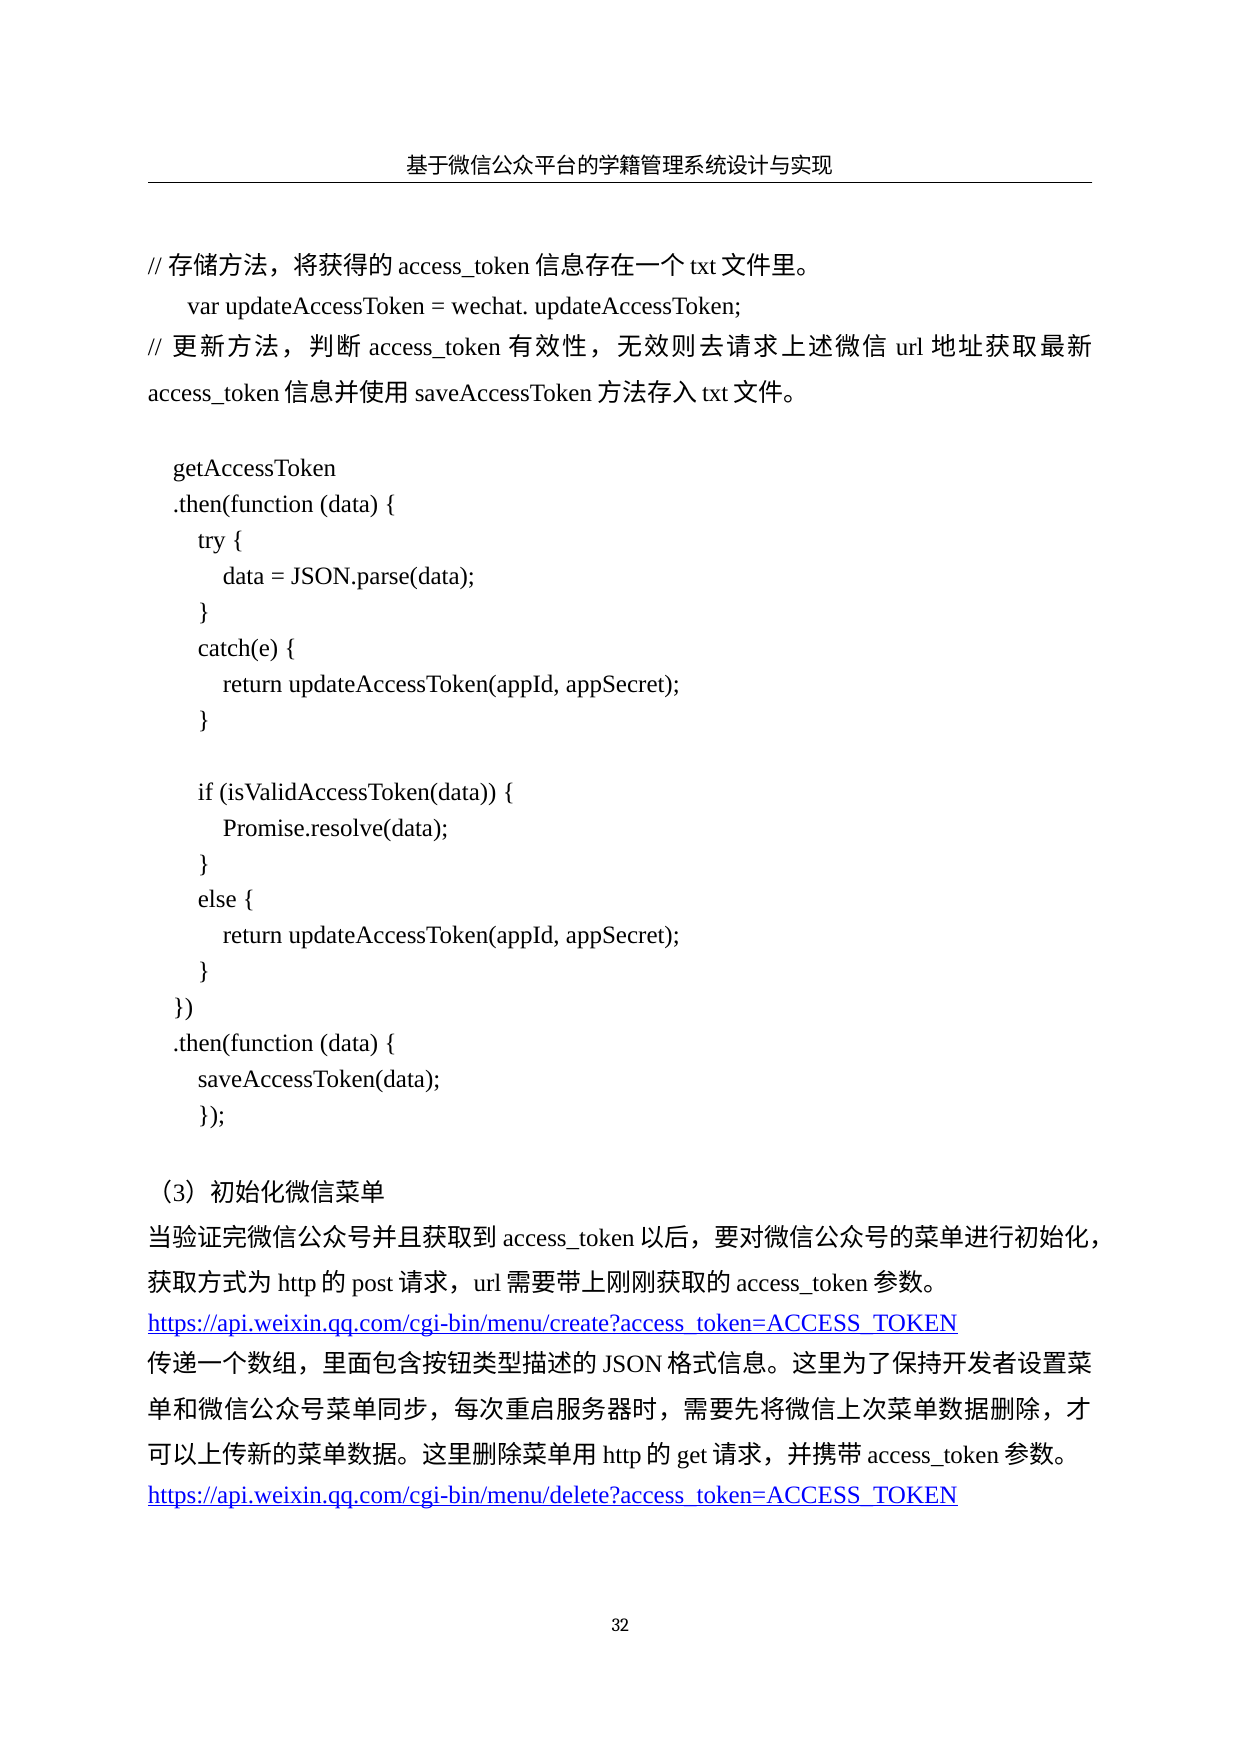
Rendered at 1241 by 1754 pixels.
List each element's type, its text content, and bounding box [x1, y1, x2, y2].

text catch(e) { [148, 633, 1092, 662]
text https://api.weixin.qq.com/cgi-bin/menu/create?access_token=ACCESS_TOKEN [148, 1308, 1092, 1337]
text } [148, 597, 1092, 626]
text var updateAccessToken = wechat. updateAccessToken; [148, 291, 1092, 319]
text 当验证完微信公众号并且获取到access_token以后，要对微信公众号的菜单进行初始化， [148, 1217, 1092, 1254]
text } [148, 956, 1092, 985]
text .then(function (data) { [148, 489, 1092, 518]
text .then(function (data) { [148, 1028, 1092, 1057]
text } [148, 705, 1092, 734]
text Promise.resolve(data); [148, 813, 1092, 841]
text return updateAccessToken(appId, appSecret); [148, 669, 1092, 698]
text https://api.weixin.qq.com/cgi-bin/menu/delete?access_token=ACCESS_TOKEN [148, 1480, 1092, 1509]
text }) [148, 992, 1092, 1021]
text getAccessToken [148, 453, 1092, 482]
text } [148, 849, 1092, 877]
text try { [148, 525, 1092, 554]
text }); [148, 1100, 1092, 1129]
text data = JSON.parse(data); [148, 561, 1092, 590]
text // 存储方法，将获得的access_token信息存在一个txt文件里。 [148, 246, 1092, 282]
text // 更新方法，判断access_token有效性，无效则去请求上述微信url地址获取最新access_token信息并使用saveAccessToken方法存入txt文件。 [148, 327, 1092, 408]
text return updateAccessToken(appId, appSecret); [148, 921, 1092, 949]
text 获取方式为http的post请求，url需要带上刚刚获取的access_token参数。 [148, 1263, 1092, 1299]
text if (isValidAccessToken(data)) { [148, 777, 1092, 806]
text （3）初始化微信菜单 [148, 1172, 1092, 1208]
text else { [148, 884, 1092, 913]
text saveAccessToken(data); [148, 1064, 1092, 1093]
text 传递一个数组，里面包含按钮类型描述的JSON格式信息。这里为了保持开发者设置菜单和微信公众号菜单同步，每次重启服务器时，需要先将微信上次菜单数据删除，才可以上传新的菜单数据。这里删除菜单用http的get请求，并携带access_token参数。 [148, 1344, 1092, 1471]
